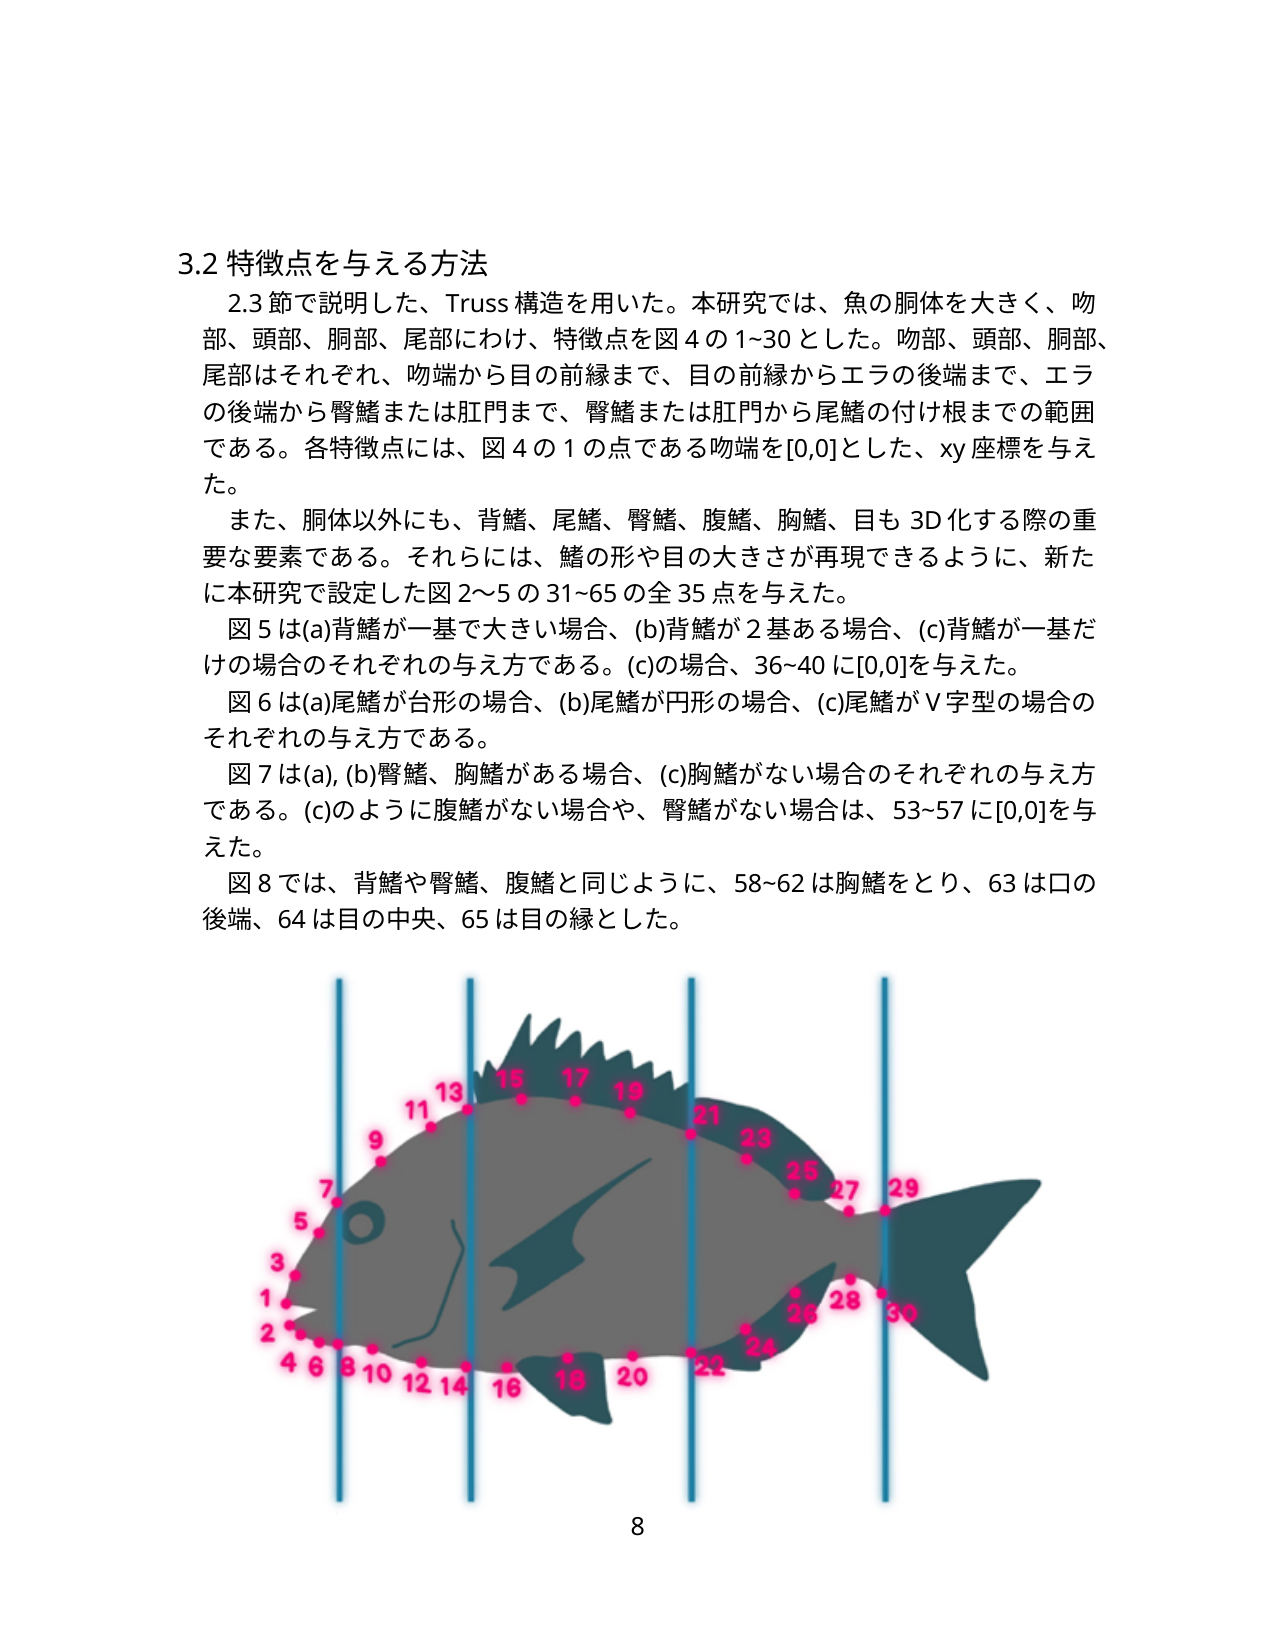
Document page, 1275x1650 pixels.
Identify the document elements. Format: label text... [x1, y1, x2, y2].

text 図5は(a)背鰭が一基で大きい場合、(b)背鰭が２基ある場合、(c)背鰭が一基だけの場合のそれぞれの与え方である。(c)の場合、36~40に[0,0]を与えた。 [202, 609, 1098, 682]
text 図8では、背鰭や臀鰭、腹鰭と同じように、58~62は胸鰭をとり、63は口の後端、64は目の中央、65は目の縁とした。 [202, 863, 1098, 936]
text 図7は(a), (b)臀鰭、胸鰭がある場合、(c)胸鰭がない場合のそれぞれの与え方である。(c)のように腹鰭がない場合や、臀鰭がない場合は、53~57に[0,0]を与えた。 [202, 754, 1098, 863]
text 図6は(a)尾鰭が台形の場合、(b)尾鰭が円形の場合、(c)尾鰭がV字型の場合のそれぞれの与え方である。 [202, 682, 1098, 754]
text 3.2 特徴点を与える方法 [177, 241, 1098, 283]
text 2.3節で説明した、Truss構造を用いた。本研究では、魚の胴体を大きく、吻部、頭部、胴部、尾部にわけ、特徴点を図4の1~30とした。吻部、頭部、胴部、尾部はそれぞれ、吻端から目の前縁まで、目の前縁からエラの後端まで、エラの後端から臀鰭または肛門まで、臀鰭または肛門から尾鰭の付け根までの範囲である。各特徴点には、図4の1の点である吻端を[0,0]とした、xy座標を与えた。 [202, 283, 1098, 501]
text また、胴体以外にも、背鰭、尾鰭、臀鰭、腹鰭、胸鰭、目も3D化する際の重要な要素である。それらには、鰭の形や目の大きさが再現できるように、新たに本研究で設定した図2〜5の31~65の全35点を与えた。 [202, 501, 1098, 609]
picture [250, 970, 1047, 1515]
